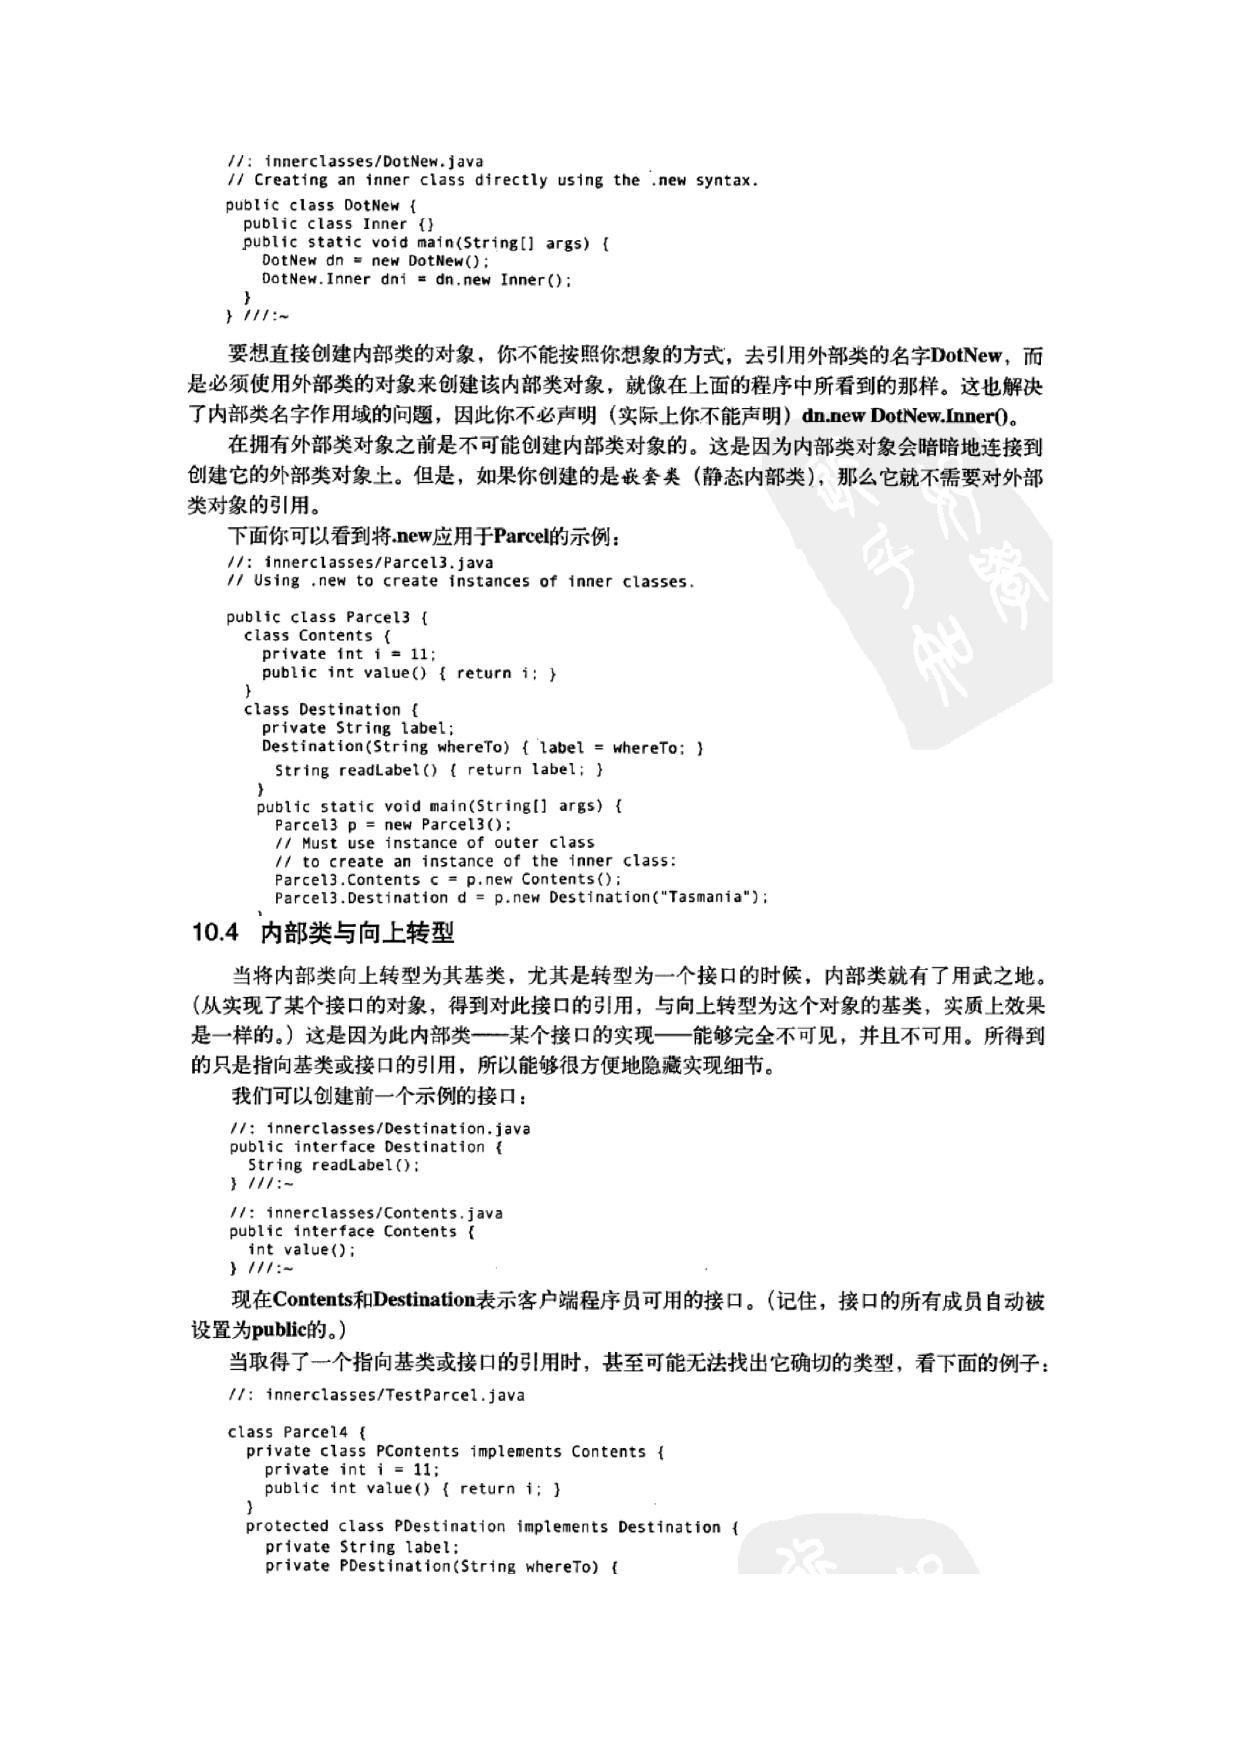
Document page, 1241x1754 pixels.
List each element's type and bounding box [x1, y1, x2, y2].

picture [187, 150, 1053, 1574]
